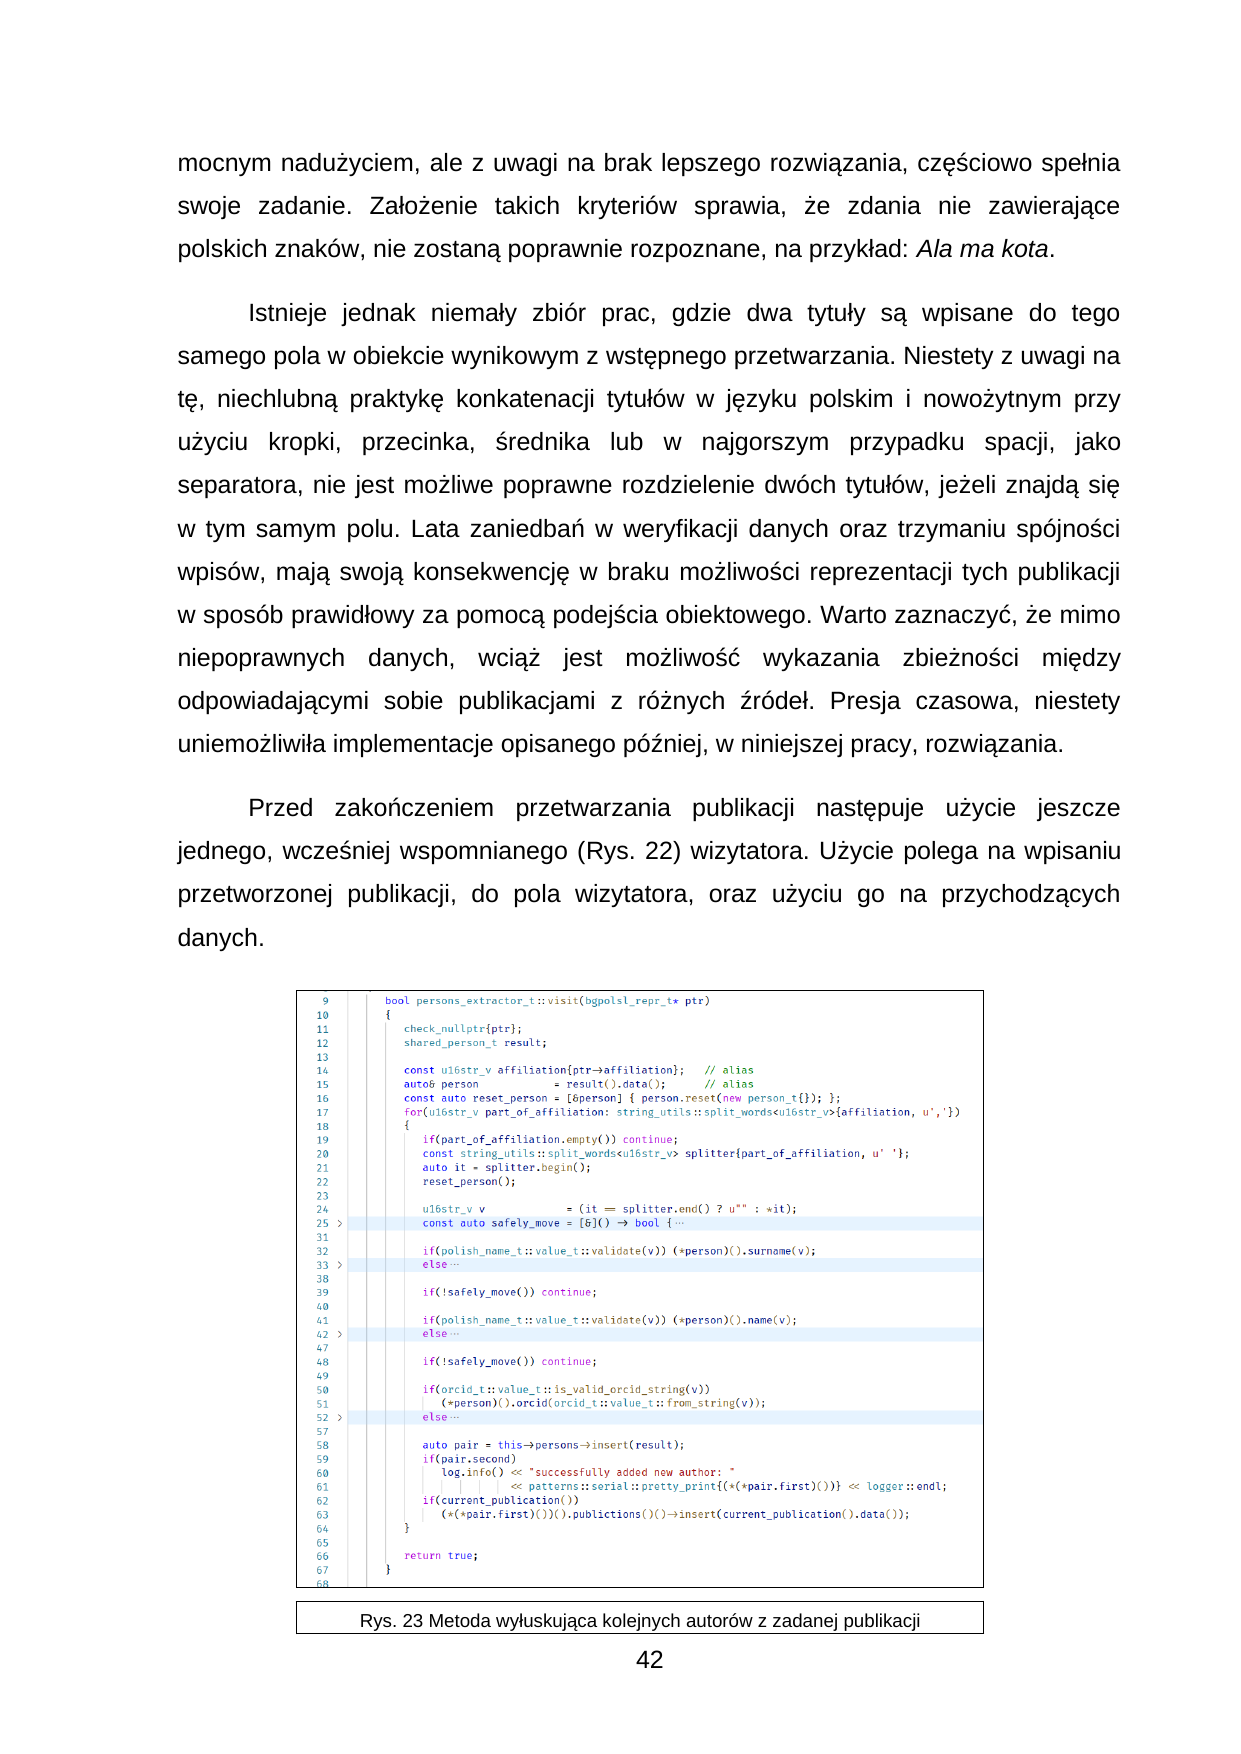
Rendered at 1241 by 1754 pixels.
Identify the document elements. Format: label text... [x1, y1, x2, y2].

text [177, 148, 1122, 263]
text Istnieje jednak niemały zbiór prac, gdzie dwa tytuły są wpisane do tego samego pola w obiekcie wynikowym z wstępnego przetwarzania. Niestety z uwagi na tę, niechlubną praktykę konkatenacji tytułów w języku polskim i nowożytnym przy użyciu kropki, przecinka, średnika lub w najgorszym przypadku spacji, jako separatora, nie jest możliwe poprawne rozdzielenie dwóch tytułów, jeżeli znajdą się w tym samym polu. Lata zaniedbań w weryfikacji danych oraz trzymaniu spójności wpisów, mają swoją konsekwencję w braku możliwości reprezentacji tych publikacji w sposób prawidłowy za pomocą podejścia obiektowego. Warto zaznaczyć, że mimo niepoprawnych danych, wciąż jest możliwość wykazania zbieżności między odpowiadającymi sobie publikacjami z różnych źródeł. Presja czasowa, niestety uniemożliwiła implementacje opisanego później, w niniejszej pracy, rozwiązania. [177, 298, 1122, 758]
text Przed zakończeniem przetwarzania publikacji następuje użycie jeszcze jednego, wcześniej wspomnianego (Rys. 22) wizytatora. Użycie polega na wpisaniu przetworzonej publikacji, do pola wizytatora, oraz użyciu go na przychodzących danych. [177, 793, 1122, 951]
picture [297, 991, 983, 1587]
